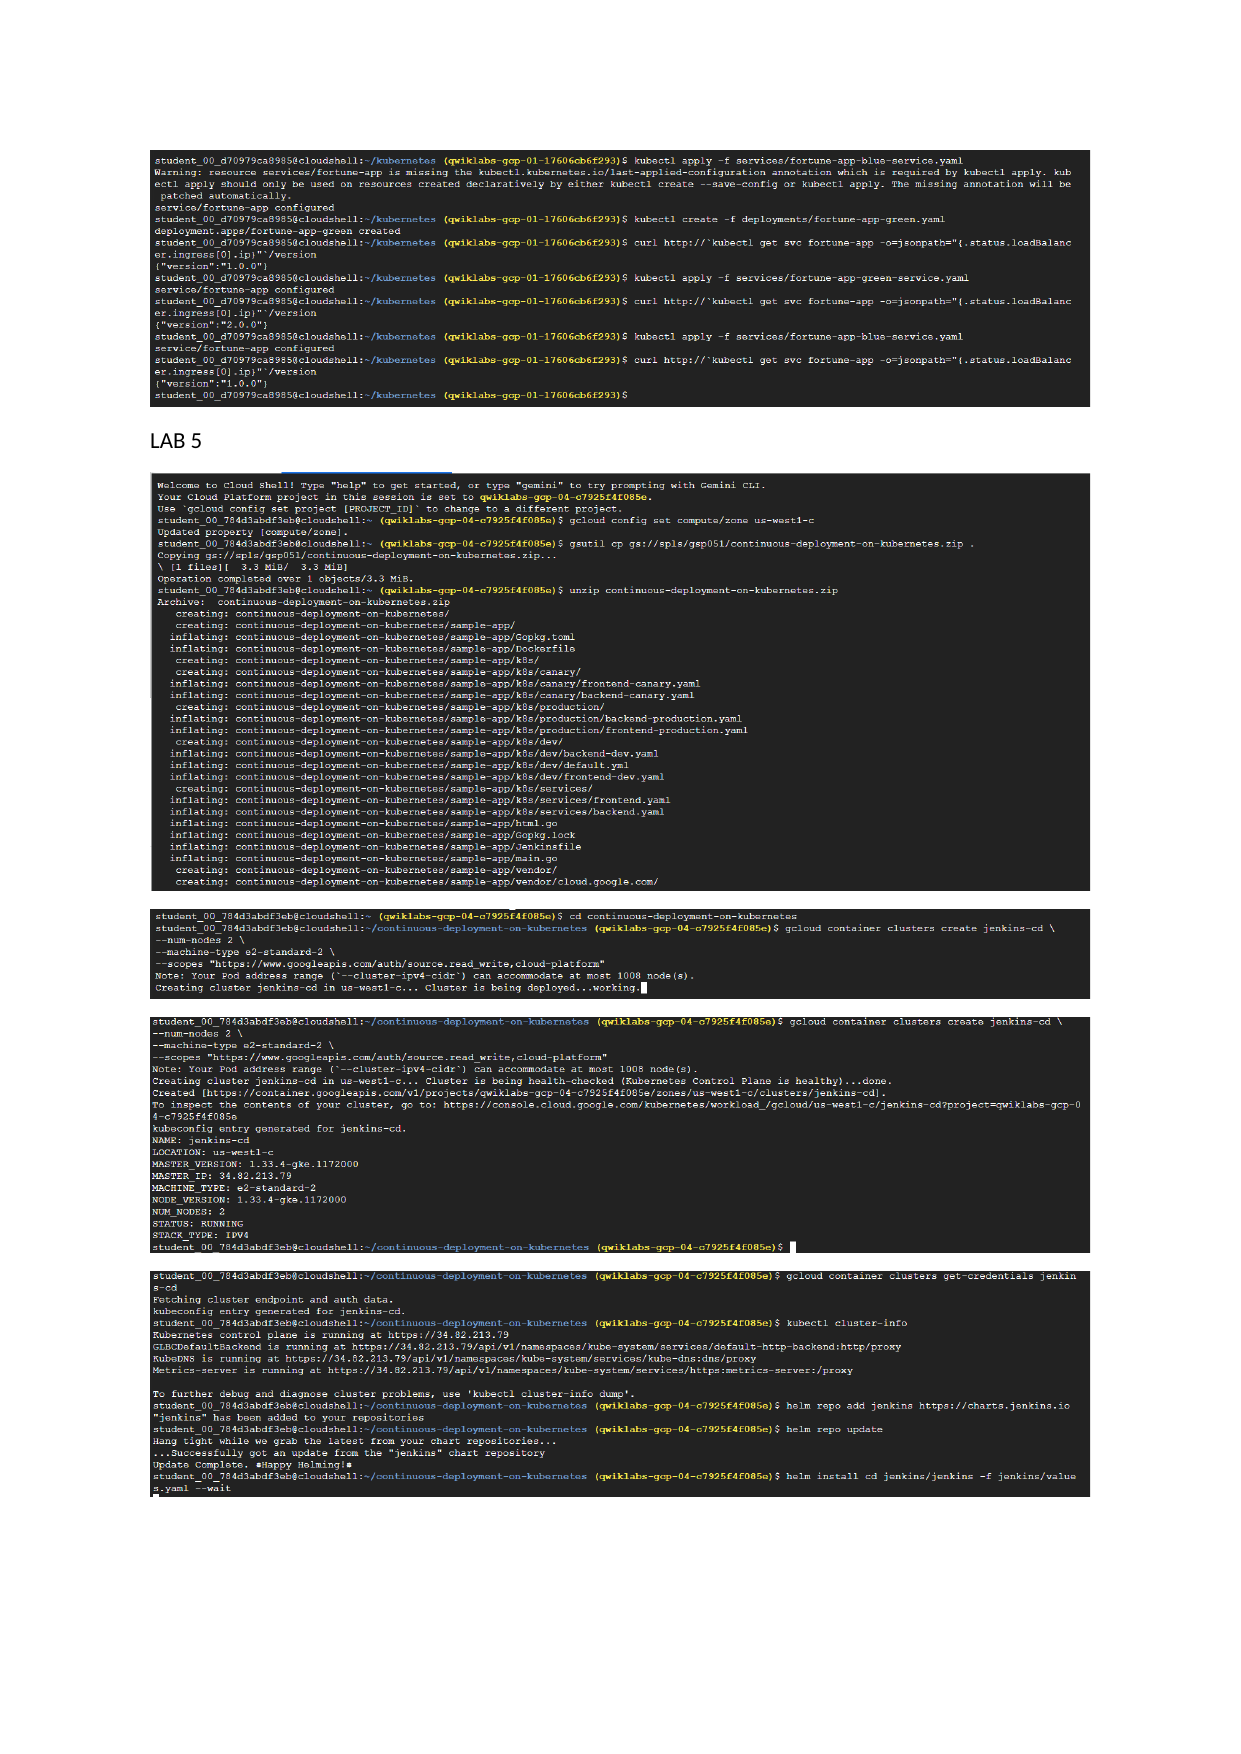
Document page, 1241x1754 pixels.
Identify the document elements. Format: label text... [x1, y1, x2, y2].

picture [150, 909, 1091, 999]
picture [150, 150, 1091, 407]
picture [150, 1017, 1091, 1253]
picture [150, 1271, 1091, 1497]
picture [150, 472, 1091, 891]
text LAB 5 [150, 426, 1090, 454]
